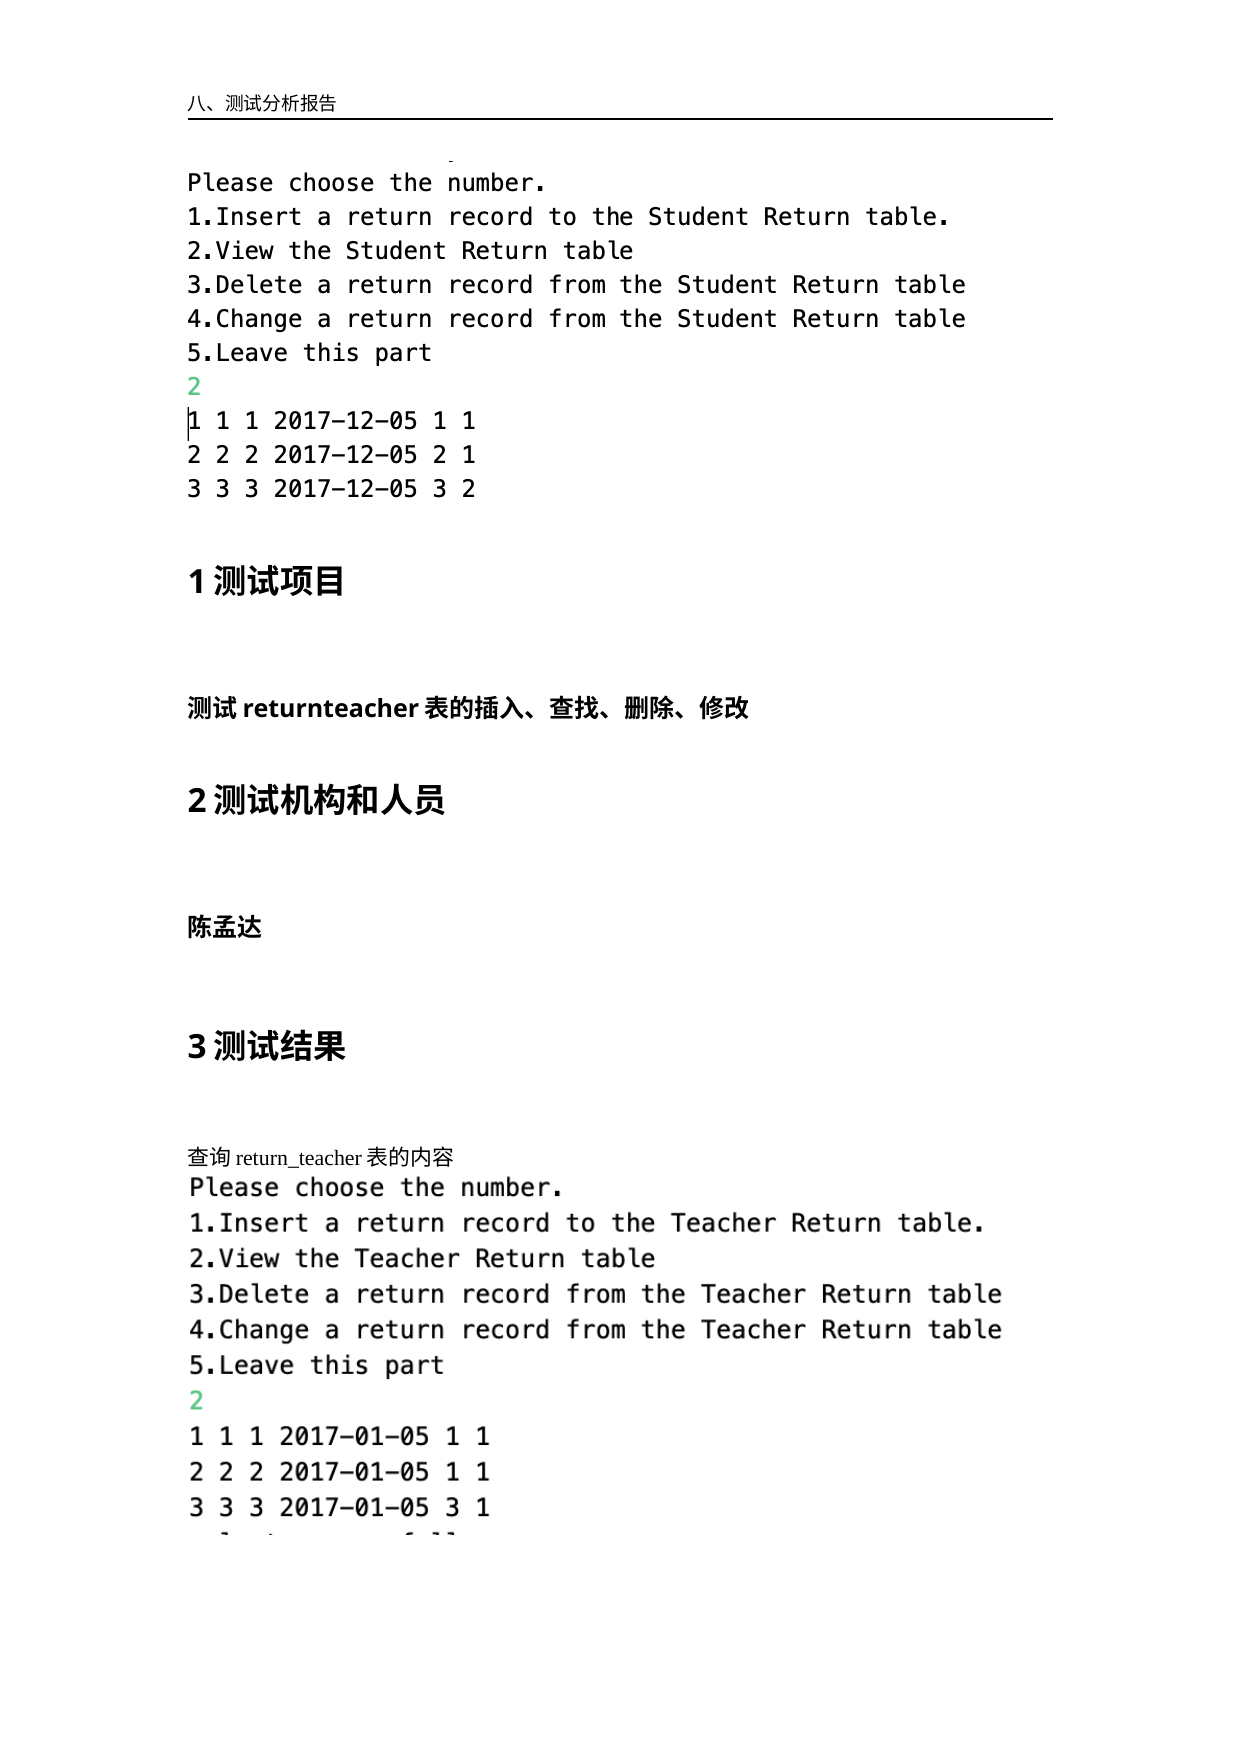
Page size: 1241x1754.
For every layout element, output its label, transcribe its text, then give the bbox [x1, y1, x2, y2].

text 查询return_teacher表的内容 [187, 1139, 1053, 1172]
text 测试returnteacher表的插入、查找、删除、修改 [187, 674, 1053, 739]
picture [187, 1171, 1019, 1535]
subtitle 3测试结果 [187, 1012, 1053, 1077]
subtitle 2测试机构和人员 [187, 766, 1053, 831]
subtitle 陈孟达 [187, 893, 1053, 958]
picture [187, 161, 1053, 511]
subtitle 1测试项目 [187, 546, 1053, 611]
